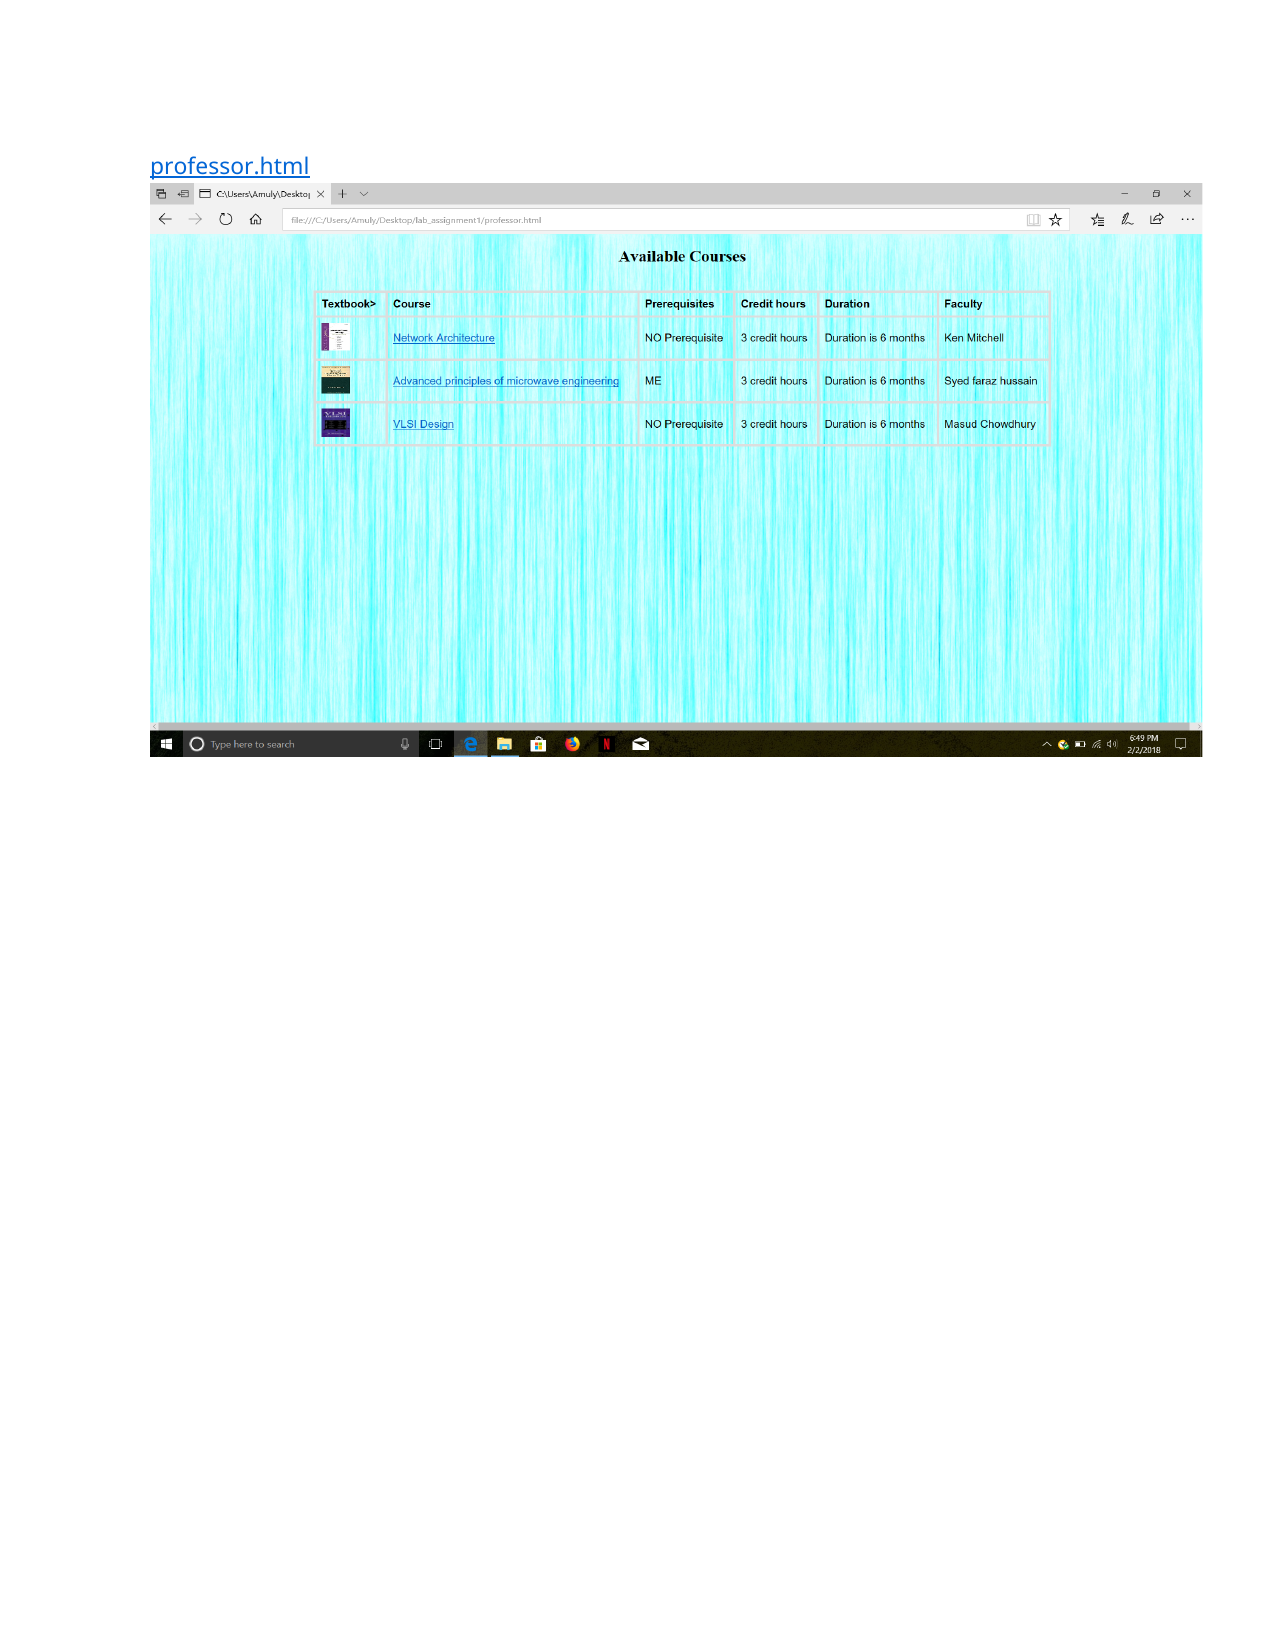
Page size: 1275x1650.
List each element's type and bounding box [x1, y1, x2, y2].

text [150, 150, 1125, 183]
picture [150, 183, 1203, 757]
